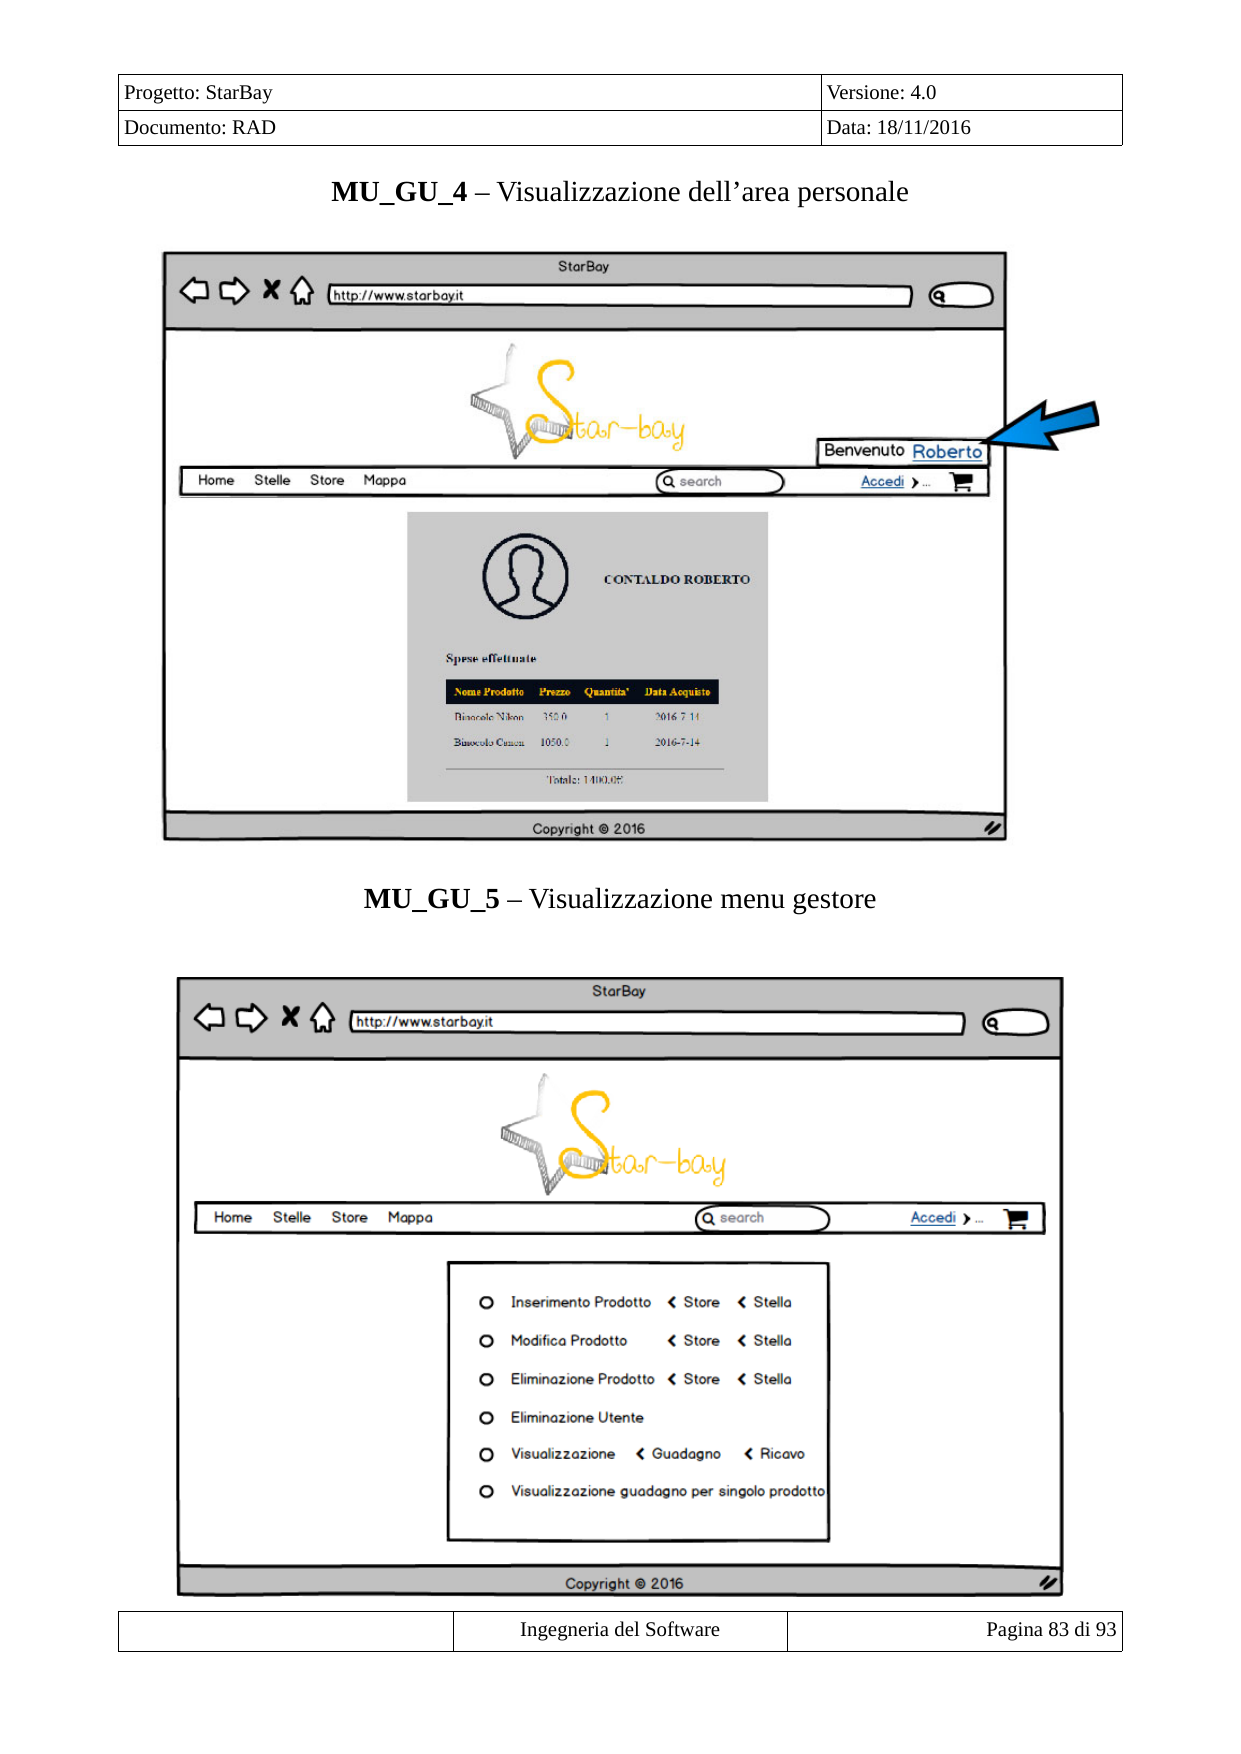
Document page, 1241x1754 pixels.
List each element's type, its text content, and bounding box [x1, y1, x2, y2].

text MU_GU_4 – Visualizzazione dell’area personale [118, 174, 1122, 207]
picture [155, 236, 1100, 848]
text MU_GU_5 – Visualizzazione menu gestore [118, 881, 1122, 915]
picture [176, 977, 1064, 1597]
